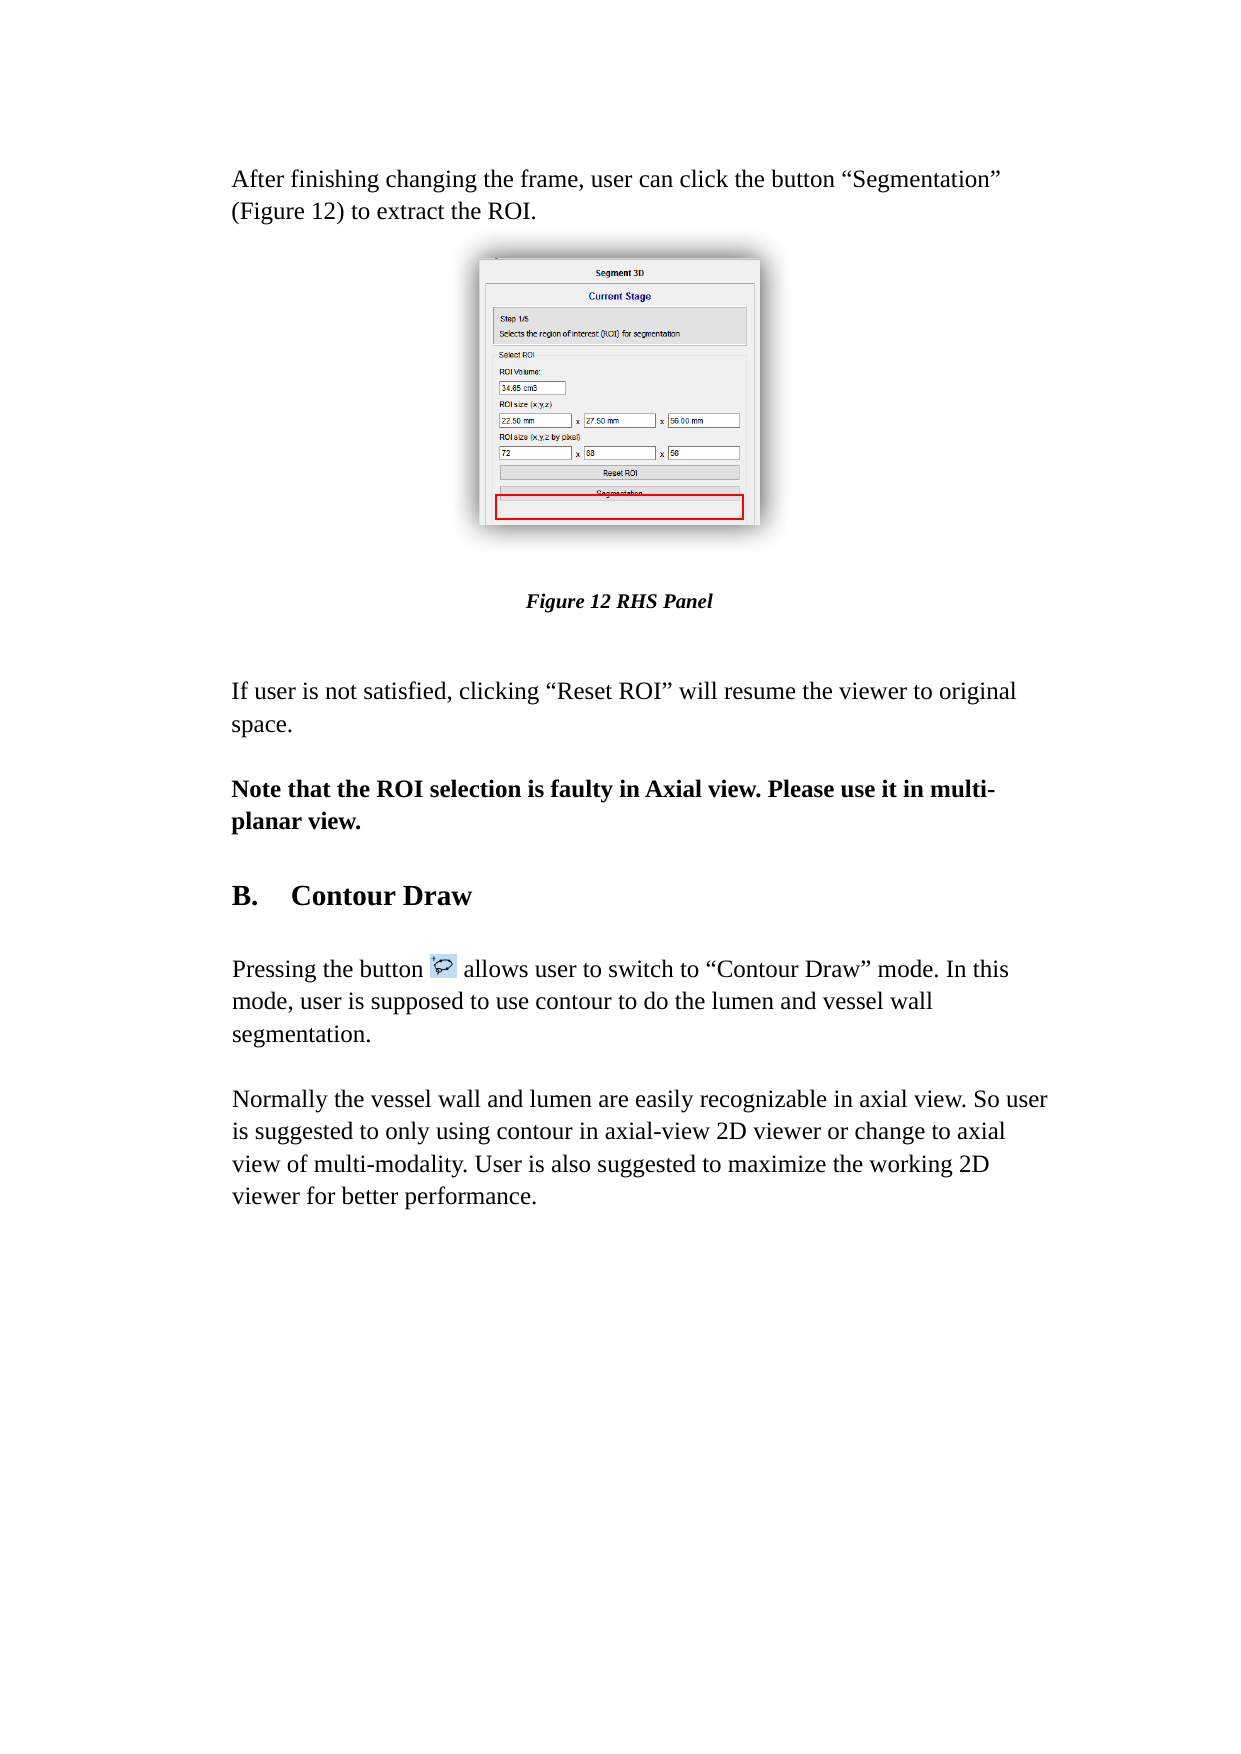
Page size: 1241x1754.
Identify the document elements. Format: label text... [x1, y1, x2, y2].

text After finishing changing the frame, user can click the button “Segmentation” (Figure 12) to extract the ROI. [231, 162, 1053, 227]
subtitle Contour Draw [232, 862, 1053, 927]
text If user is not satisfied, clicking “Reset ROI” will resume the viewer to original space. [231, 674, 1053, 739]
text Note that the ROI selection is faulty in Axial view. Please use it in multi-planar view. [231, 772, 1053, 837]
picture [479, 258, 760, 525]
picture [429, 954, 457, 978]
text Pressing the button allows user to switch to “Contour Draw” mode. In this mode, user is supposed to use contour to do the lumen and vessel wall segmentation. [232, 952, 1053, 1049]
text Normally the vessel wall and lumen are easily recognizable in axial view. So user is suggested to only using contour in axial-view 2D viewer or change to axial view of multi-modality. User is also suggested to maximize the working 2D viewer for better performance. [232, 1082, 1053, 1212]
